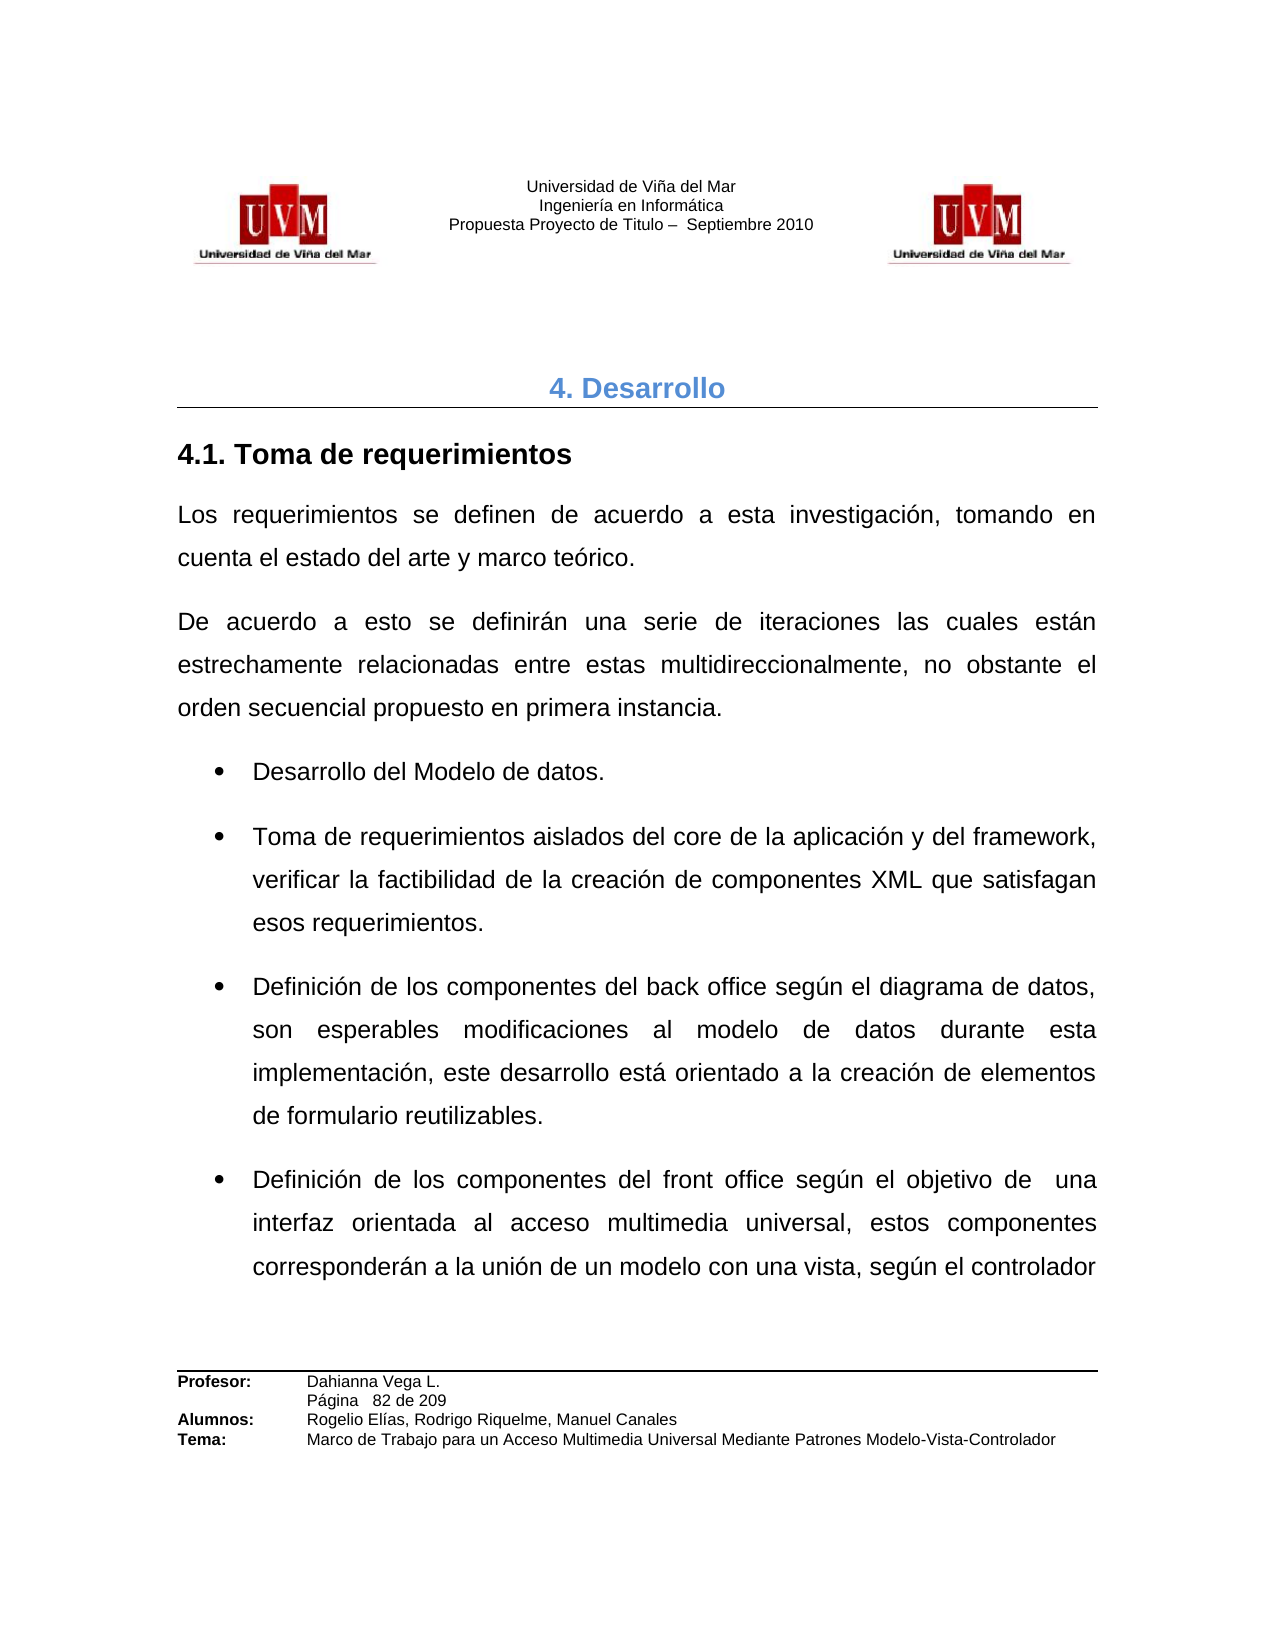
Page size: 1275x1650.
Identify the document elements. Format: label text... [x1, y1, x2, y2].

text Los requerimientos se definen de acuerdo a esta investigación, tomando en cuenta el estado del arte y marco teórico. [177, 500, 1098, 572]
text De acuerdo a esto se definirán una serie de iteraciones las cuales están estrechamente relacionadas entre estas multidireccionalmente, no obstante el orden secuencial propuesto en primera instancia. [177, 607, 1098, 722]
picture [177, 176, 390, 267]
list Desarrollo del Modelo de datos. [215, 757, 1098, 786]
list Definición de los componentes del back office según el diagrama de datos, son esperables modificaciones al modelo de datos durante esta implementación, este desarrollo está orientado a la creación de elementos de formulario reutilizables. [215, 972, 1098, 1130]
list Toma de requerimientos aislados del core de la aplicación y del framework, verificar la factibilidad de la creación de componentes XML que satisfagan esos requerimientos. [215, 821, 1098, 937]
subtitle 4.1. Toma de requerimientos [177, 437, 1098, 471]
title 4. Desarrollo [177, 371, 1098, 407]
picture [871, 176, 1084, 267]
